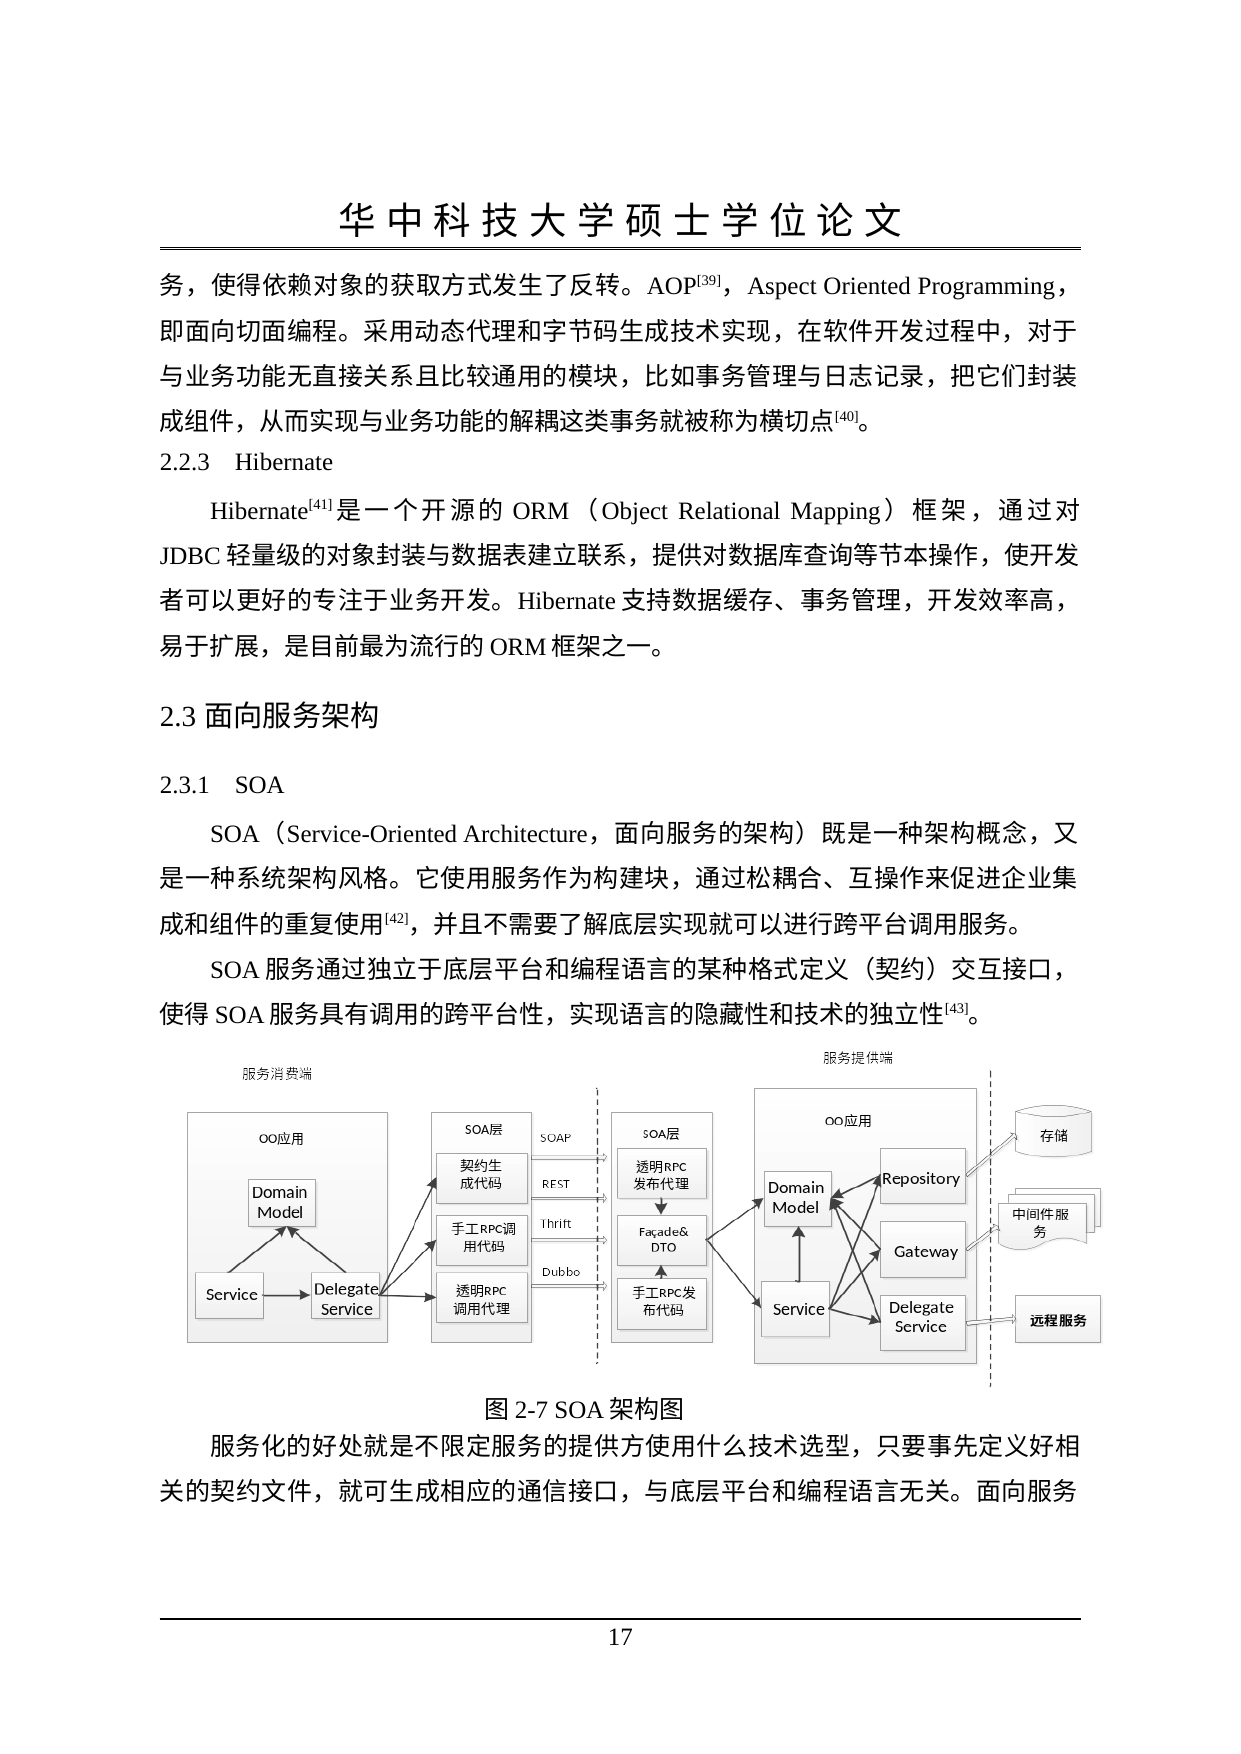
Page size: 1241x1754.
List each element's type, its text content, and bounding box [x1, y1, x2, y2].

text SOA（Service-Oriented Architecture，面向服务的架构）既是一种架构概念，又是一种系统架构风格。它使用服务作为构建块，通过松耦合、互操作来促进企业集成和组件的重复使用[]，并且不需要了解底层实现就可以进行跨平台调用服务。 [159, 813, 1081, 940]
text 图2-7 SOA架构图 [184, 1040, 1081, 1426]
text Hibernate[]是一个开源的ORM（Object Relational Mapping）框架，通过对JDBC轻量级的对象封装与数据表建立联系，提供对数据库查询等节本操作，使开发者可以更好的专注于业务开发。Hibernate支持数据缓存、事务管理，开发效率高，易于扩展，是目前最为流行的ORM框架之一。 [159, 490, 1081, 662]
subtitle 面向服务架构 [159, 692, 1081, 734]
text SOA服务通过独立于底层平台和编程语言的某种格式定义（契约）交互接口，使得SOA服务具有调用的跨平台性，实现语言的隐藏性和技术的独立性[]。 [159, 949, 1081, 1031]
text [159, 1426, 1081, 1508]
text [159, 266, 1081, 438]
subtitle Hibernate [159, 447, 1081, 476]
subtitle SOA [159, 770, 1081, 799]
